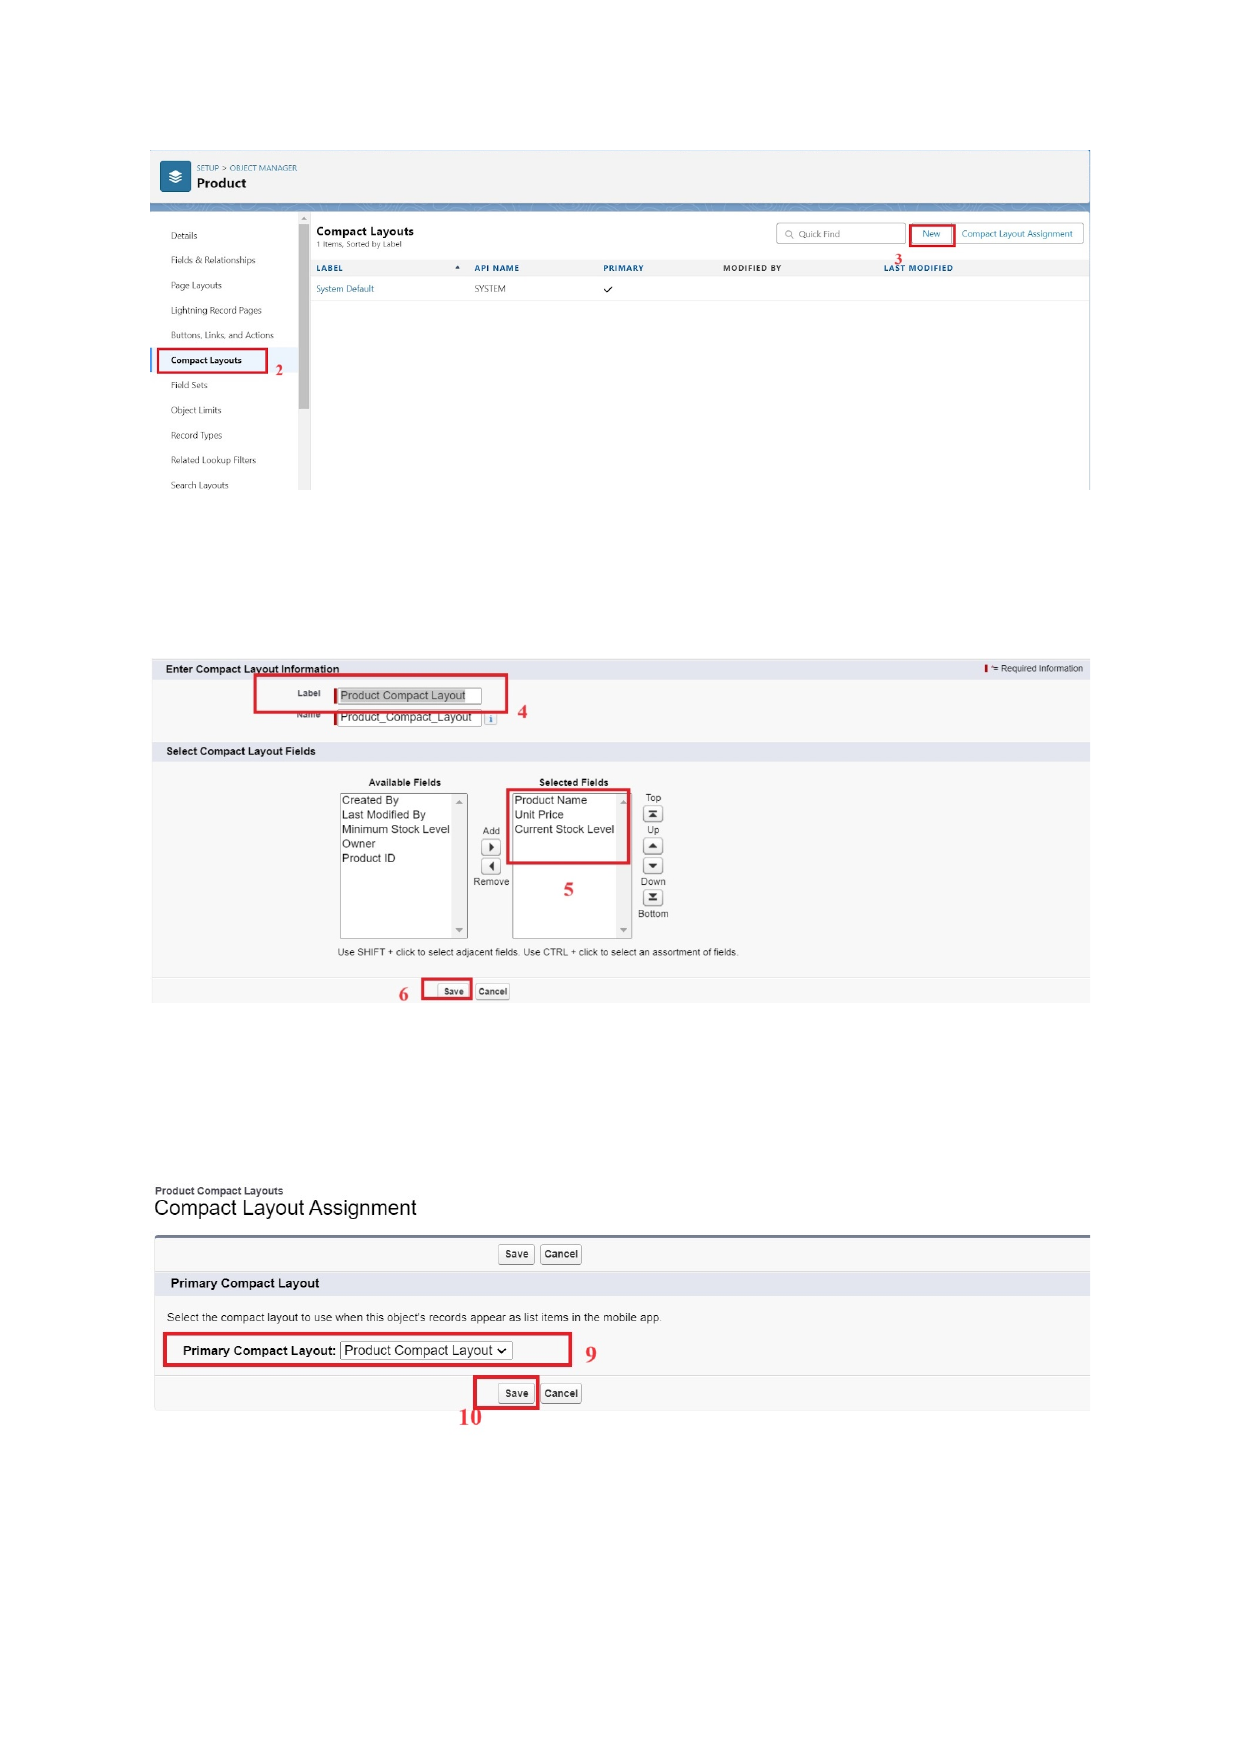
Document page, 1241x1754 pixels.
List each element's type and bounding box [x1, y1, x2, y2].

picture [150, 1171, 1091, 1471]
picture [150, 150, 1091, 490]
picture [150, 658, 1091, 1003]
